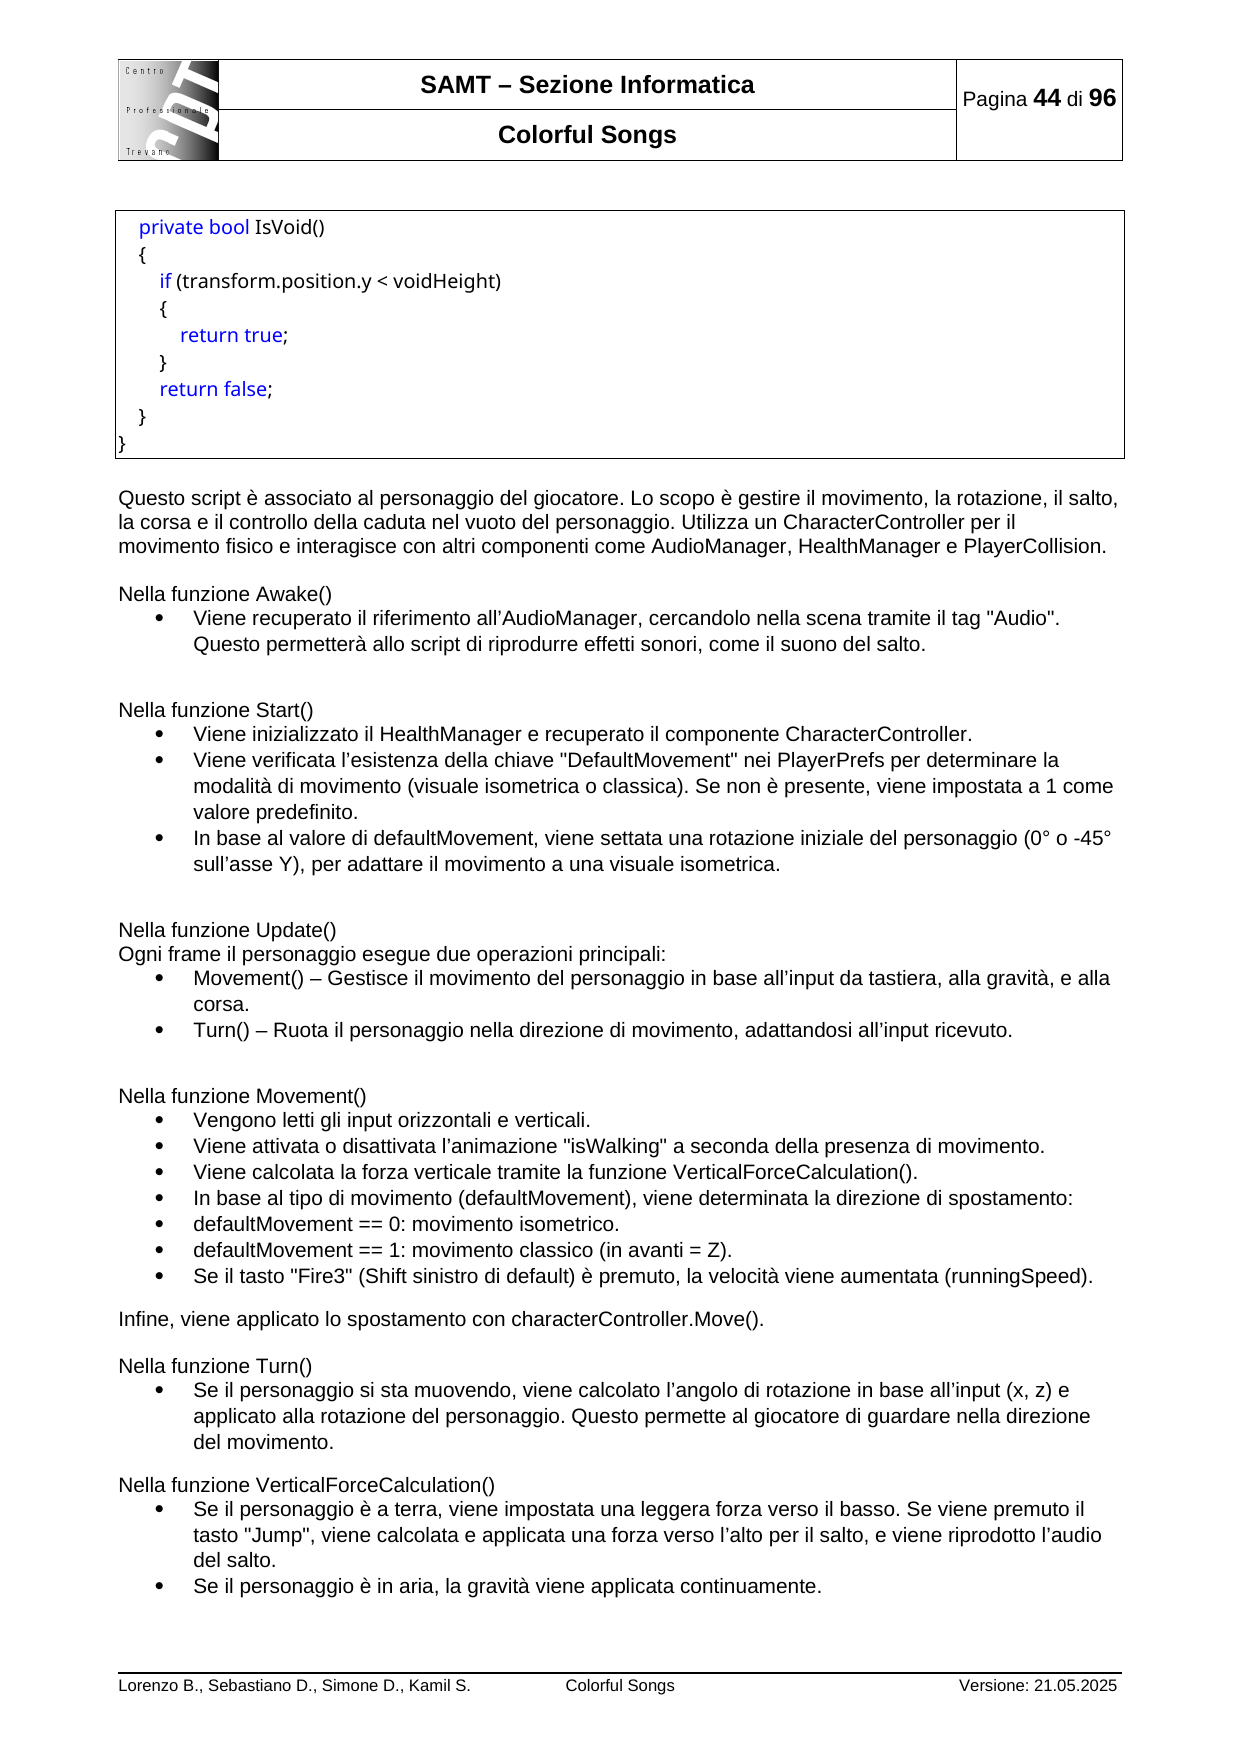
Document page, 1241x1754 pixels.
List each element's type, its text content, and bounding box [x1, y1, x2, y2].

text Nella funzione Awake() [118, 582, 1122, 606]
list Se il tasto "Fire3" (Shift sinistro di default) è premuto, la velocità viene aumentata (runningSpeed). [156, 1264, 1122, 1288]
text } [116, 426, 1124, 458]
list Vengono letti gli input orizzontali e verticali. [156, 1108, 1122, 1132]
text Nella funzione VerticalForceCalculation() [118, 1473, 1122, 1497]
text { [118, 240, 1122, 267]
text return false; [118, 375, 1122, 402]
list Viene inizializzato il HealthManager e recuperato il componente CharacterController. [156, 722, 1122, 746]
text Ogni frame il personaggio esegue due operazioni principali: [118, 942, 1122, 966]
list Viene attivata o disattivata l’animazione "isWalking" a seconda della presenza di movimento. [156, 1134, 1122, 1158]
list Se il personaggio si sta muovendo, viene calcolato l’angolo di rotazione in base all’input (x, z) e applicato alla rotazione del personaggio. Questo permette al giocatore di guardare nella direzione del movimento. [156, 1378, 1122, 1454]
text { [118, 294, 1122, 321]
text Nella funzione Update() [118, 918, 1122, 942]
list Turn() – Ruota il personaggio nella direzione di movimento, adattandosi all’input ricevuto. [156, 1018, 1122, 1042]
list Viene verificata l’esistenza della chiave "DefaultMovement" nei PlayerPrefs per determinare la modalità di movimento (visuale isometrica o classica). Se non è presente, viene impostata a 1 come valore predefinito. [156, 748, 1122, 824]
text Questo script è associato al personaggio del giocatore. Lo scopo è gestire il movimento, la rotazione, il salto, la corsa e il controllo della caduta nel vuoto del personaggio. Utilizza un CharacterController per il movimento fisico e interagisce con altri componenti come AudioManager, HealthManager e PlayerCollision. [118, 486, 1122, 558]
text private bool IsVoid() [116, 211, 1124, 240]
list In base al valore di defaultMovement, viene settata una rotazione iniziale del personaggio (0° o -45° sull’asse Y), per adattare il movimento a una visuale isometrica. [156, 826, 1122, 876]
text } [118, 348, 1122, 375]
list Se il personaggio è in aria, la gravità viene applicata continuamente. [156, 1574, 1122, 1598]
list Viene calcolata la forza verticale tramite la funzione VerticalForceCalculation(). [156, 1160, 1122, 1184]
list defaultMovement == 0: movimento isometrico. [156, 1212, 1122, 1236]
list Viene recuperato il riferimento all’AudioManager, cercandolo nella scena tramite il tag "Audio". Questo permetterà allo script di riprodurre effetti sonori, come il suono del salto. [156, 606, 1122, 656]
list In base al tipo di movimento (defaultMovement), viene determinata la direzione di spostamento: [156, 1186, 1122, 1210]
text if (transform.position.y < voidHeight) [118, 267, 1122, 294]
text } [118, 402, 1122, 426]
list Movement() – Gestisce il movimento del personaggio in base all’input da tastiera, alla gravità, e alla corsa. [156, 966, 1122, 1016]
text return true; [118, 321, 1122, 348]
text Nella funzione Start() [118, 698, 1122, 722]
list Se il personaggio è a terra, viene impostata una leggera forza verso il basso. Se viene premuto il tasto "Jump", viene calcolata e applicata una forza verso l’alto per il salto, e viene riprodotto l’audio del salto. [156, 1497, 1122, 1572]
text Infine, viene applicato lo spostamento con characterController.Move(). [118, 1306, 1122, 1330]
list defaultMovement == 1: movimento classico (in avanti = Z). [156, 1238, 1122, 1262]
text Nella funzione Movement() [118, 1084, 1122, 1108]
text Nella funzione Turn() [118, 1354, 1122, 1378]
picture [118, 60, 219, 160]
